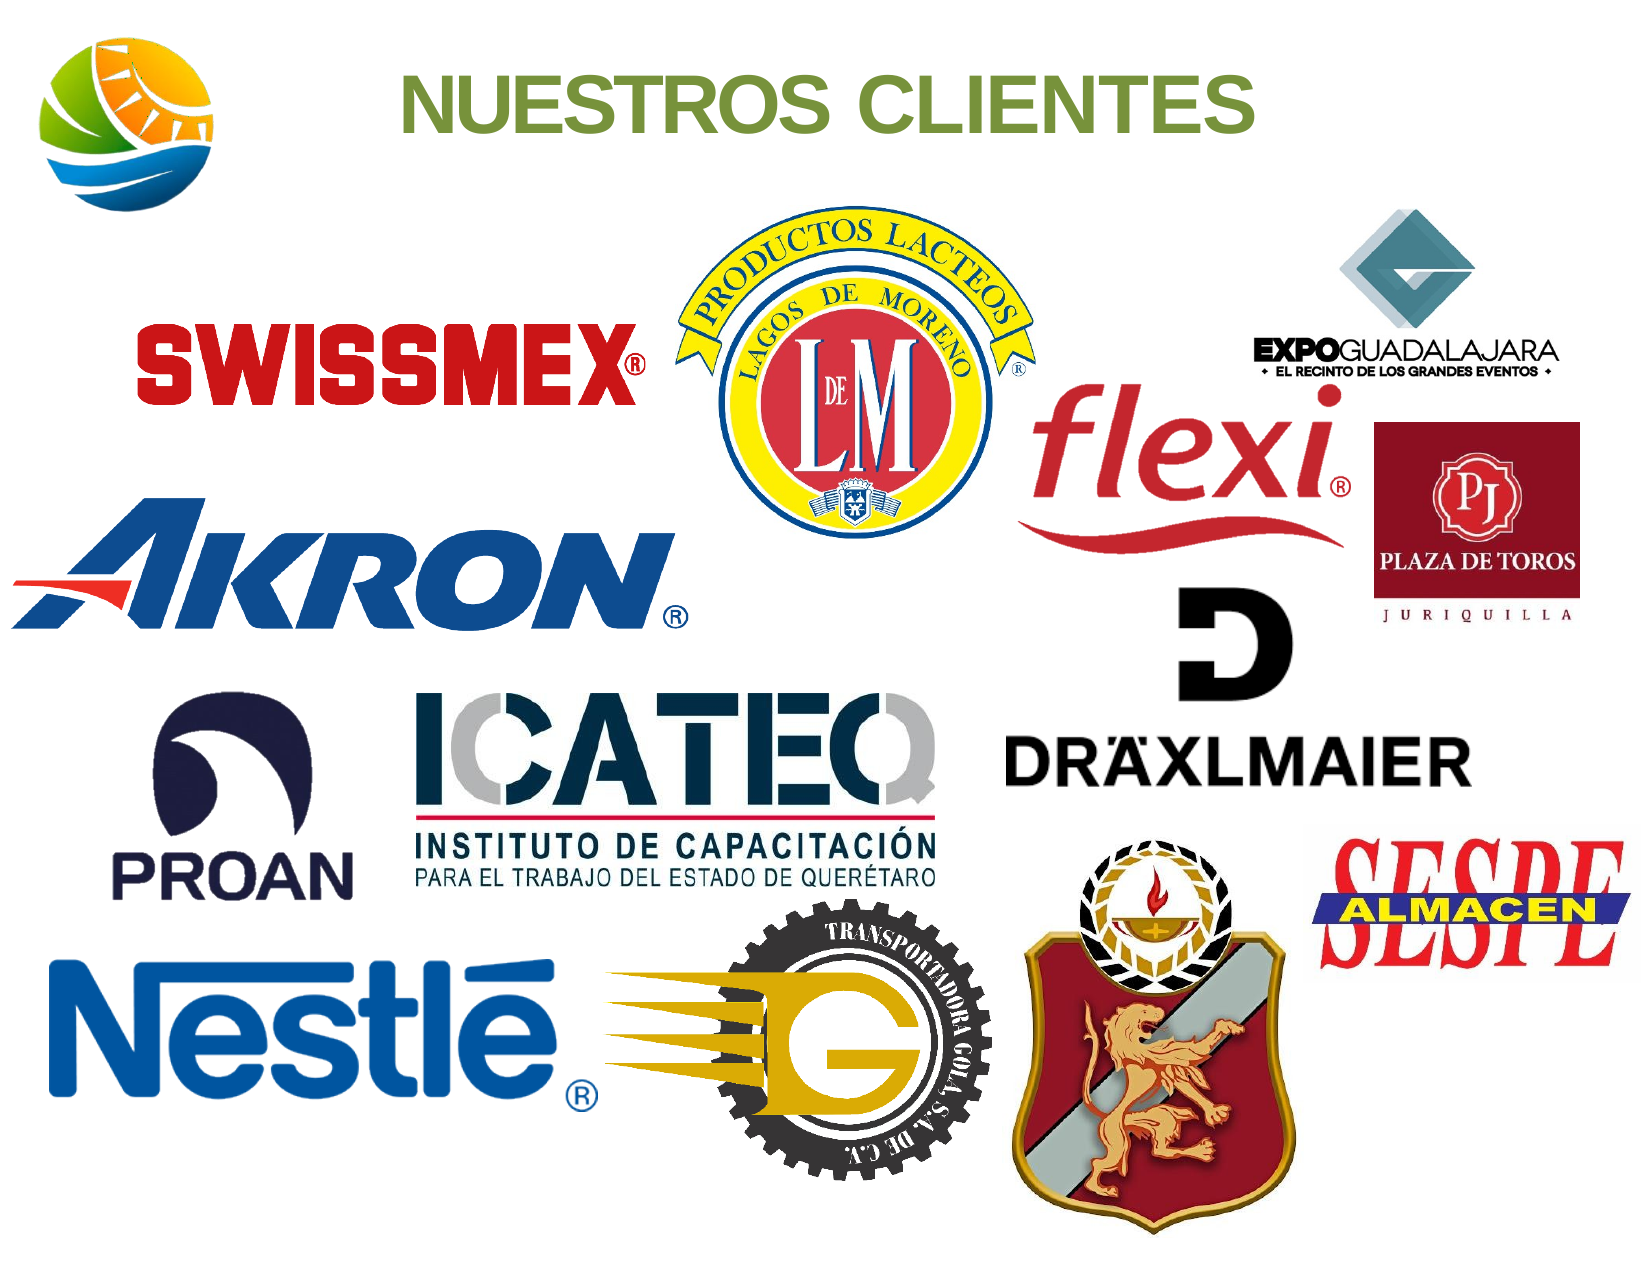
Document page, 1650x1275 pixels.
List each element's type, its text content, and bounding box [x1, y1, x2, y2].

subtitle NUESTROS CLIENTES [7, 55, 1650, 151]
picture [112, 691, 353, 901]
picture [49, 959, 598, 1112]
picture [1002, 824, 1641, 1238]
picture [600, 899, 992, 1181]
picture [416, 693, 935, 887]
picture [38, 37, 214, 55]
picture [38, 151, 214, 213]
picture [0, 205, 1580, 791]
picture [137, 324, 646, 405]
